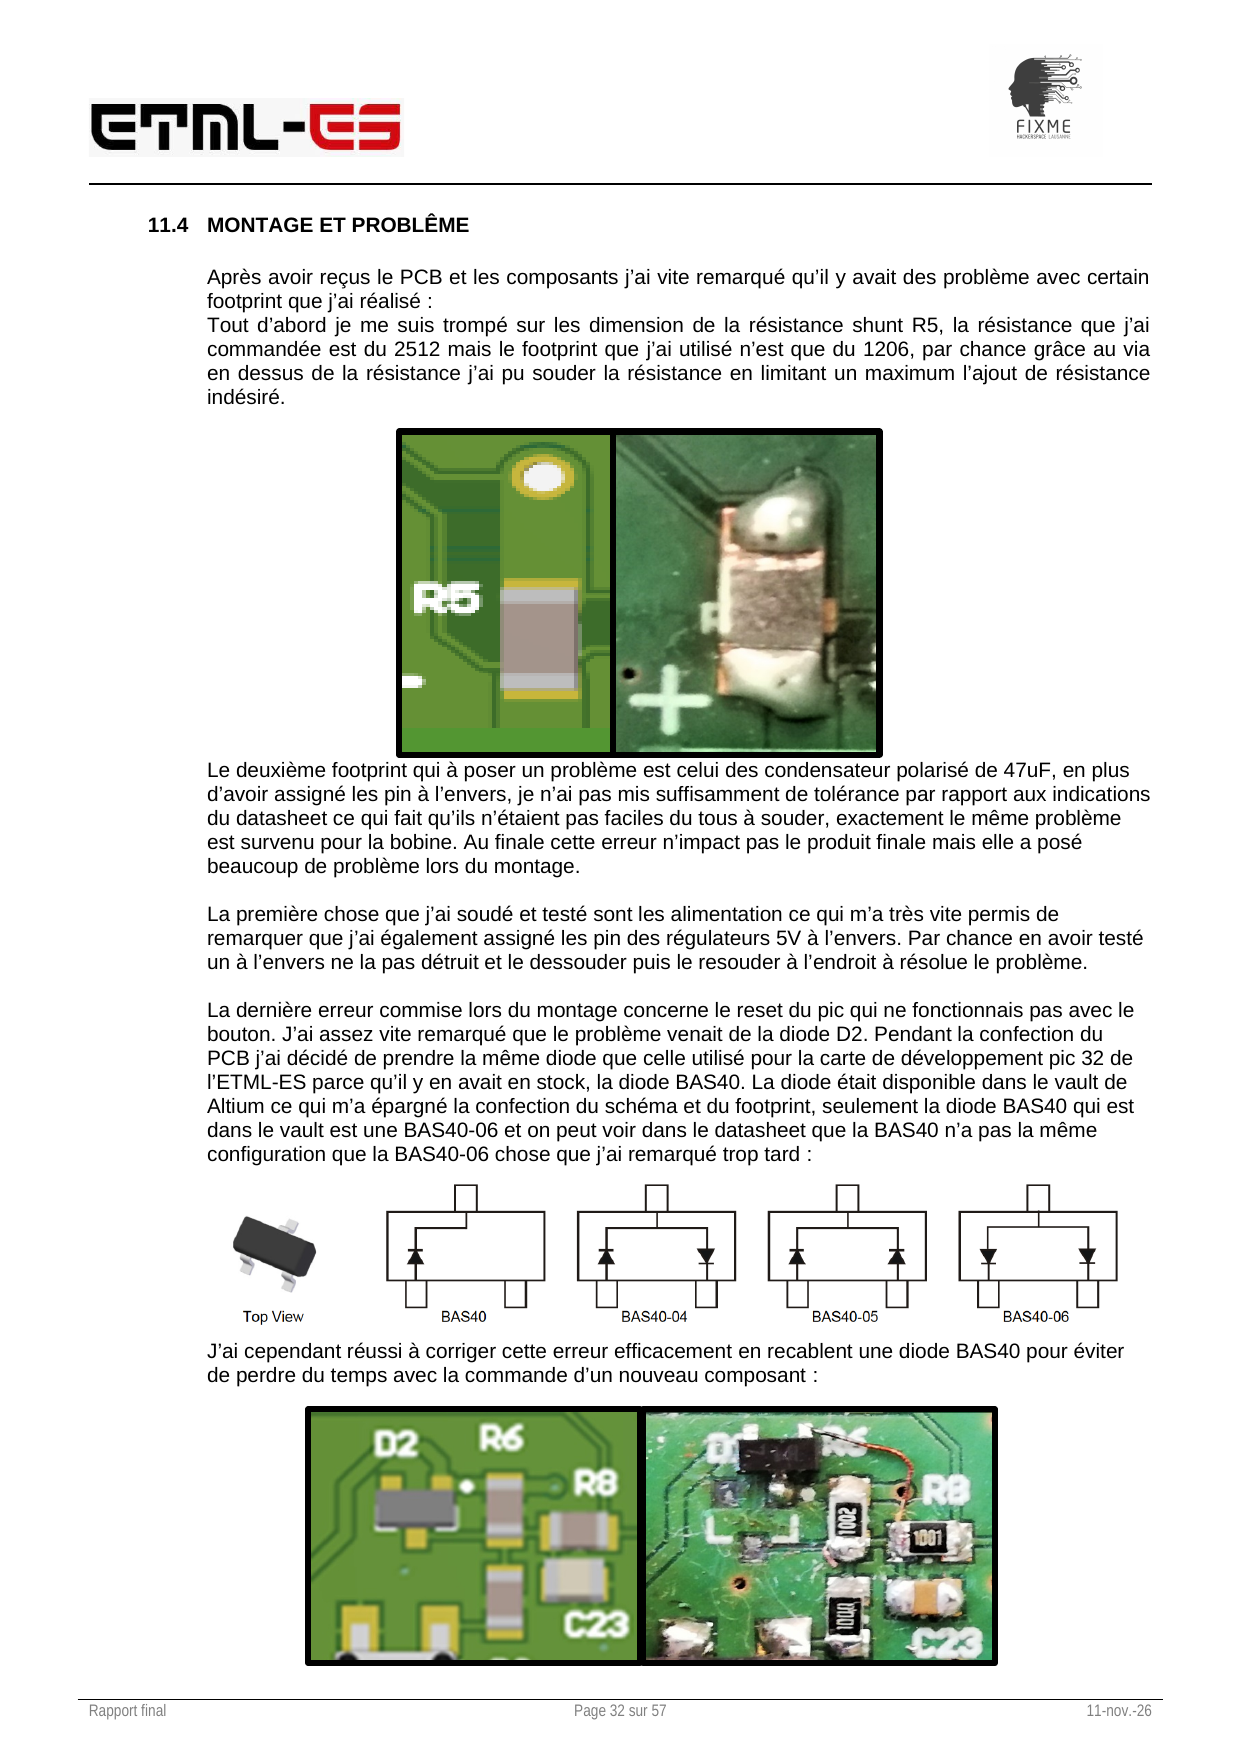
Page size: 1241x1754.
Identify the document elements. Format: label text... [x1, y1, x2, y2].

picture [172, 1167, 1152, 1339]
text J’ai cependant réussi à corriger cette erreur efficacement en recablent une diode BAS40 pour éviter de perdre du temps avec la commande d’un nouveau composant : [207, 1339, 1152, 1387]
text La dernière erreur commise lors du montage concerne le reset du pic qui ne fonctionnais pas avec le bouton. J’ai assez vite remarqué que le problème venait de la diode D2. Pendant la confection du PCB j’ai décidé de prendre la même diode que celle utilisé pour la carte de développement pic 32 de l’ETML-ES parce qu’il y en avait en stock, la diode BAS40. La diode était disponible dans le vault de Altium ce qui m’a épargné la confection du schéma et du footprint, seulement la diode BAS40 qui est dans le vault est une BAS40-06 et on peut voir dans le datasheet que la BAS40 n’a pas la même configuration que la BAS40-06 chose que j’ai remarqué trop tard : [207, 998, 1152, 1165]
picture [988, 44, 1104, 157]
picture [88, 98, 405, 157]
picture [311, 1412, 637, 1660]
subtitle Montage et problême [148, 213, 1152, 237]
picture [646, 1412, 992, 1660]
text Après avoir reçus le PCB et les composants j’ai vite remarqué qu’il y avait des problème avec certain footprint que j’ai réalisé : [207, 265, 1152, 313]
text La première chose que j’ai soudé et testé sont les alimentation ce qui m’a très vite permis de remarquer que j’ai également assigné les pin des régulateurs 5V à l’envers. Par chance en avoir testé un à l’envers ne la pas détruit et le dessouder puis le resouder à l’endroit à résolue le problème. [207, 902, 1152, 974]
text Tout d’abord je me suis trompé sur les dimension de la résistance shunt R5, la résistance que j’ai commandée est du 2512 mais le footprint que j’ai utilisé n’est que du 1206, par chance grâce au via en dessus de la résistance j’ai pu souder la résistance en limitant un maximum l’ajout de résistance indésiré. [207, 313, 1152, 409]
text Le deuxième footprint qui à poser un problème est celui des condensateur polarisé de 47uF, en plus d’avoir assigné les pin à l’envers, je n’ai pas mis suffisamment de tolérance par rapport aux indications du datasheet ce qui fait qu’ils n’étaient pas faciles du tous à souder, exactement le même problème est survenu pour la bobine. Au finale cette erreur n’impact pas le produit finale mais elle a posé beaucoup de problème lors du montage. [207, 409, 1152, 878]
